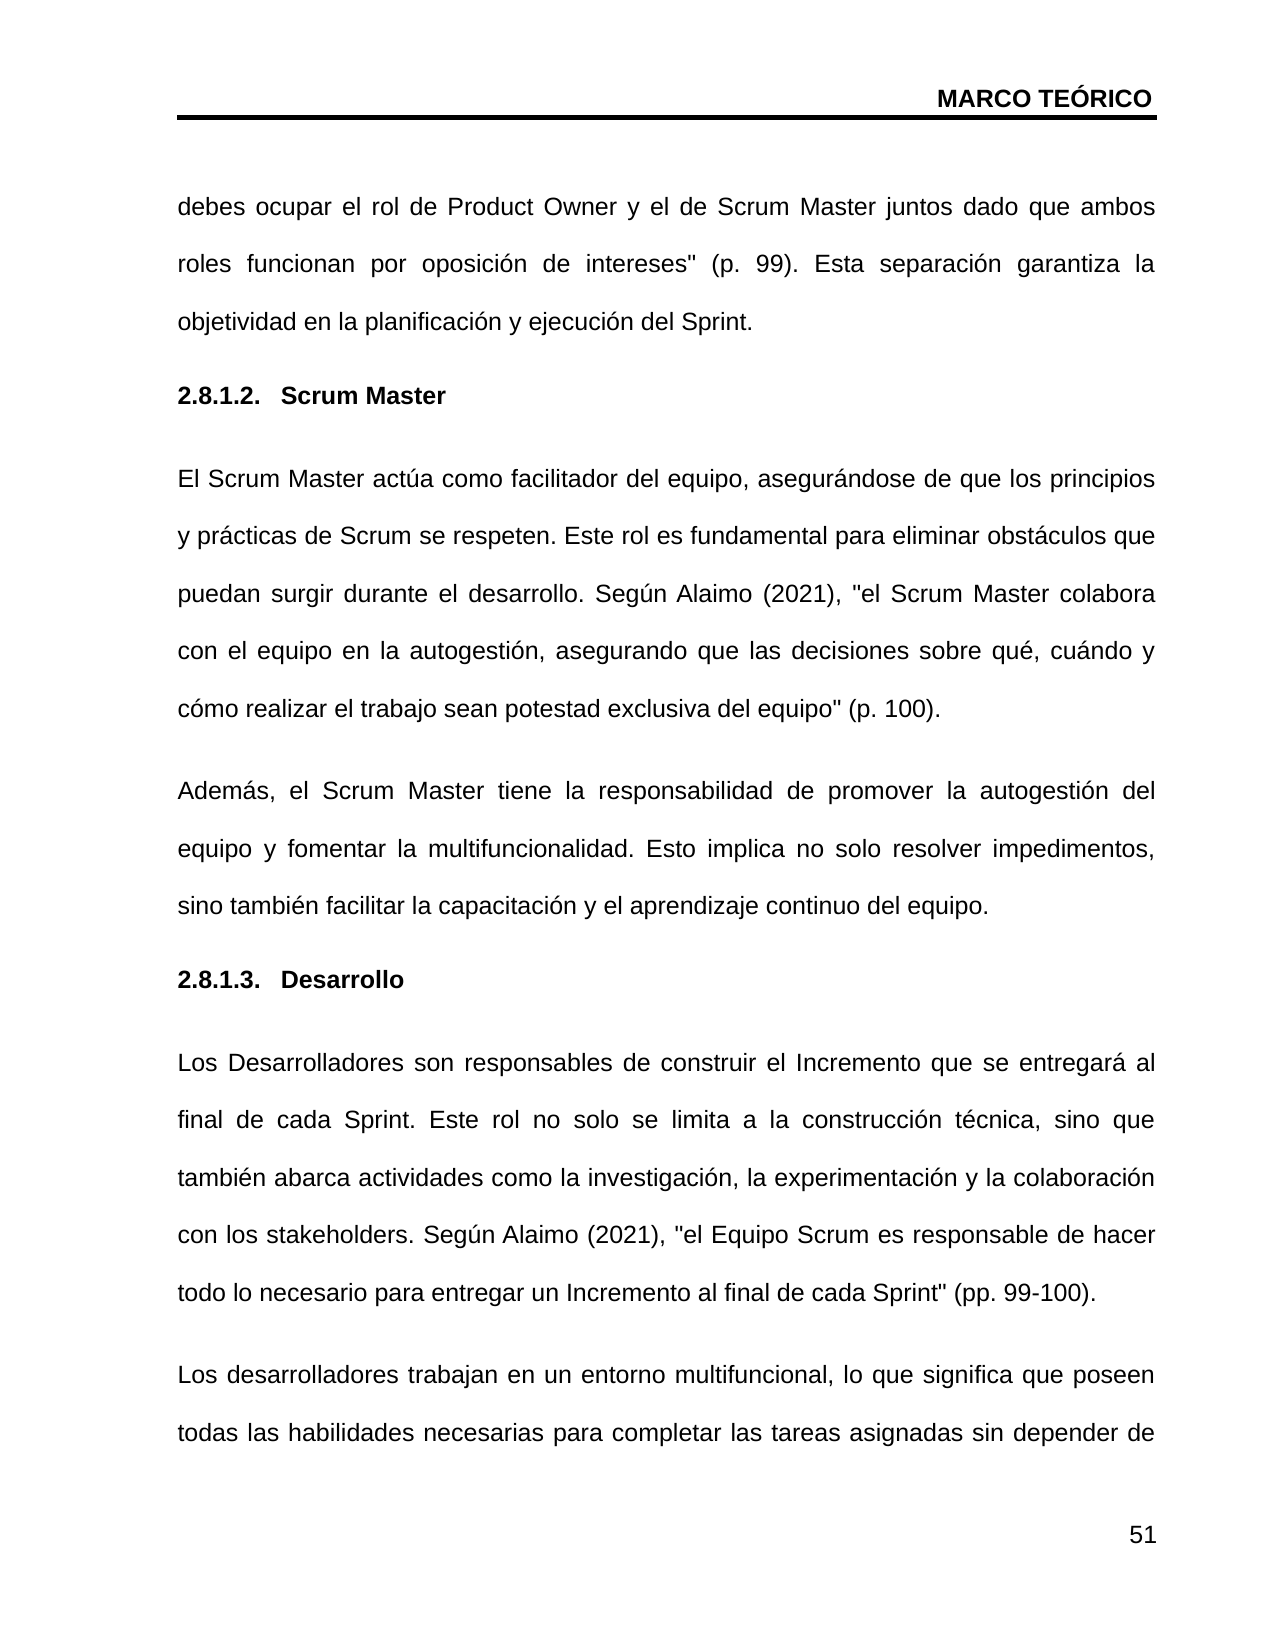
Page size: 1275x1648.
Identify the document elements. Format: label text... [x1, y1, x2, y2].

text Además, el Scrum Master tiene la responsabilidad de promover la autogestión del equipo y fomentar la multifuncionalidad. Esto implica no solo resolver impedimentos, sino también facilitar la capacitación y el aprendizaje continuo del equipo. [177, 776, 1157, 920]
subtitle Scrum Master [177, 381, 1157, 410]
text Los Desarrolladores son responsables de construir el Incremento que se entregará al final de cada Sprint. Este rol no solo se limita a la construcción técnica, sino que también abarca actividades como la investigación, la experimentación y la colaboración con los stakeholders. Según Alaimo (2021), "el Equipo Scrum es responsable de hacer todo lo necesario para entregar un Incremento al final de cada Sprint" (pp. 99-100). [177, 1048, 1157, 1307]
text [177, 1360, 1157, 1447]
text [177, 192, 1157, 336]
subtitle Desarrollo [177, 965, 1157, 994]
text El Scrum Master actúa como facilitador del equipo, asegurándose de que los principios y prácticas de Scrum se respeten. Este rol es fundamental para eliminar obstáculos que puedan surgir durante el desarrollo. Según Alaimo (2021), "el Scrum Master colabora con el equipo en la autogestión, asegurando que las decisiones sobre qué, cuándo y cómo realizar el trabajo sean potestad exclusiva del equipo" (p. 100). [177, 464, 1157, 722]
